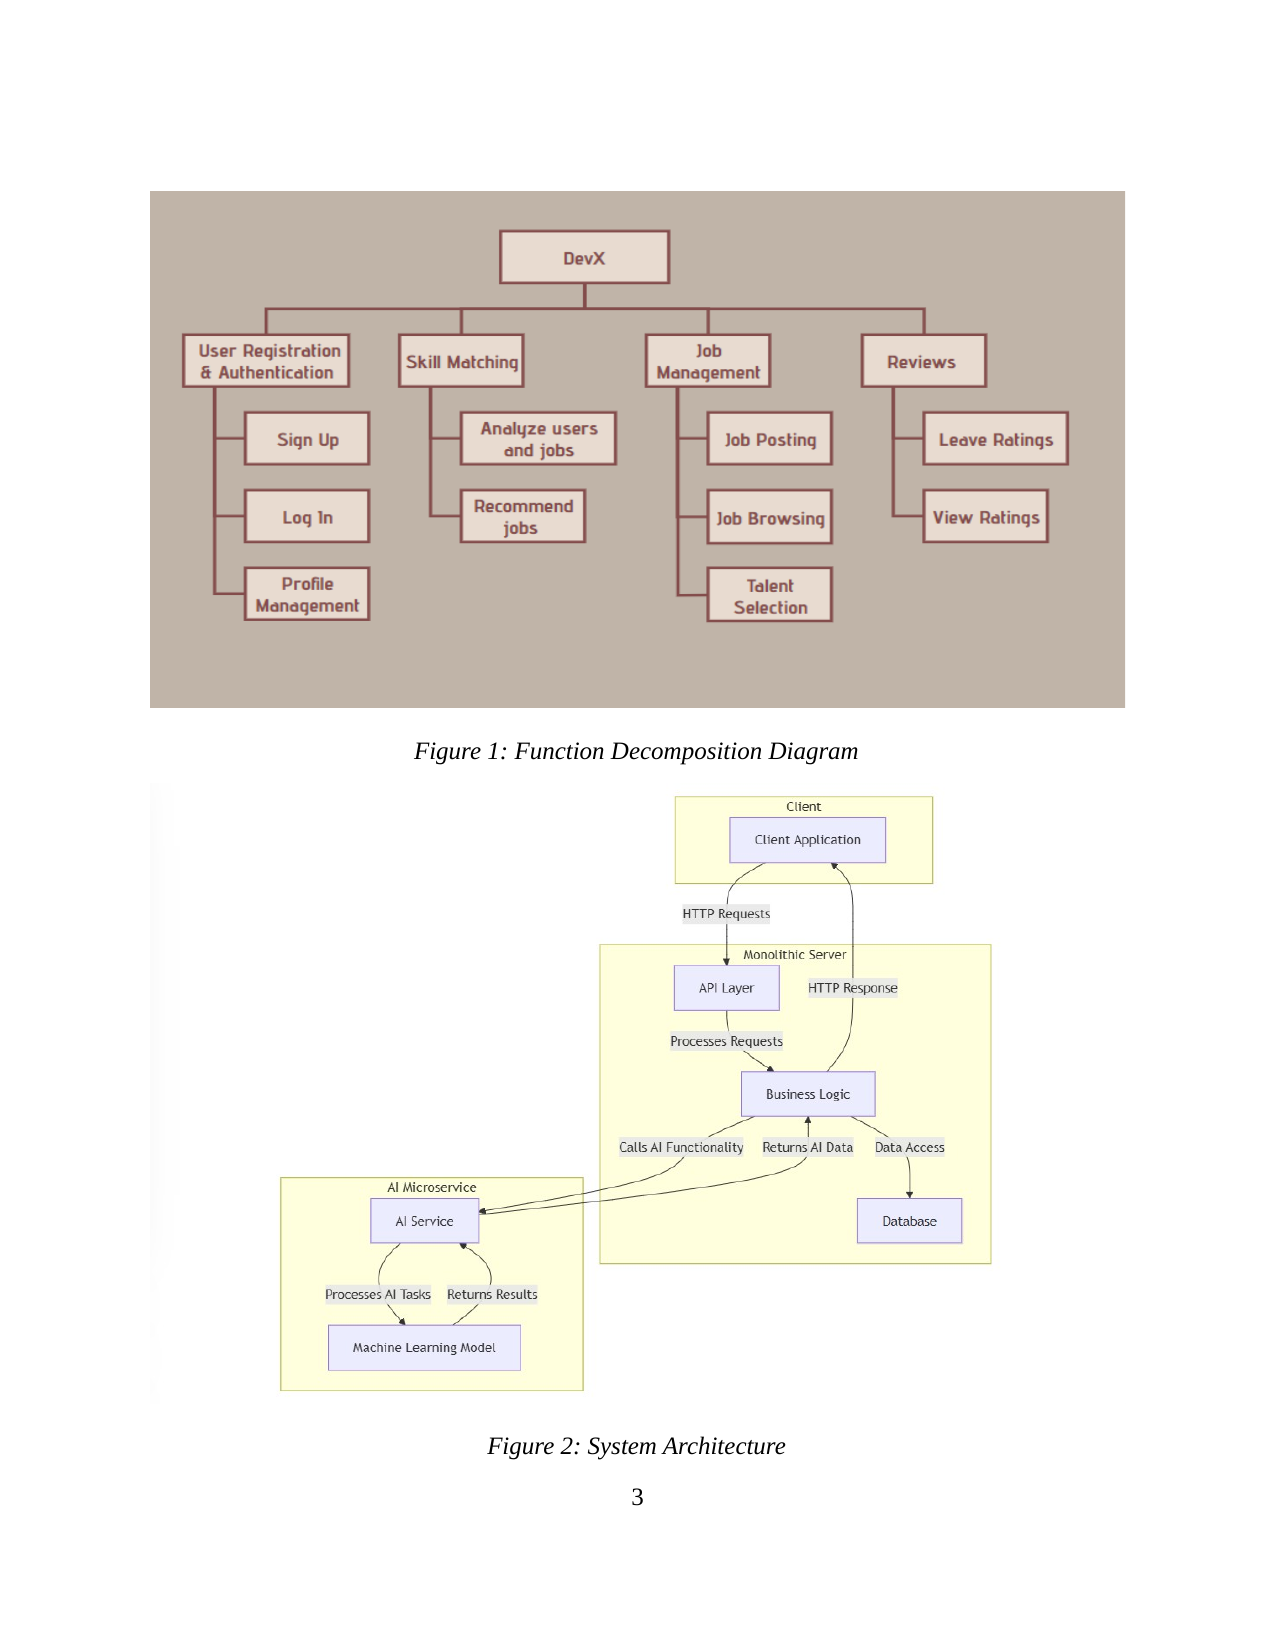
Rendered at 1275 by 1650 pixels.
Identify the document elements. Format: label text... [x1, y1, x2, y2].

picture [150, 783, 1125, 1404]
picture [150, 191, 1125, 708]
text Figure 2: System Architecture [150, 1431, 1125, 1460]
text Figure 1: Function Decomposition Diagram [150, 736, 1125, 764]
